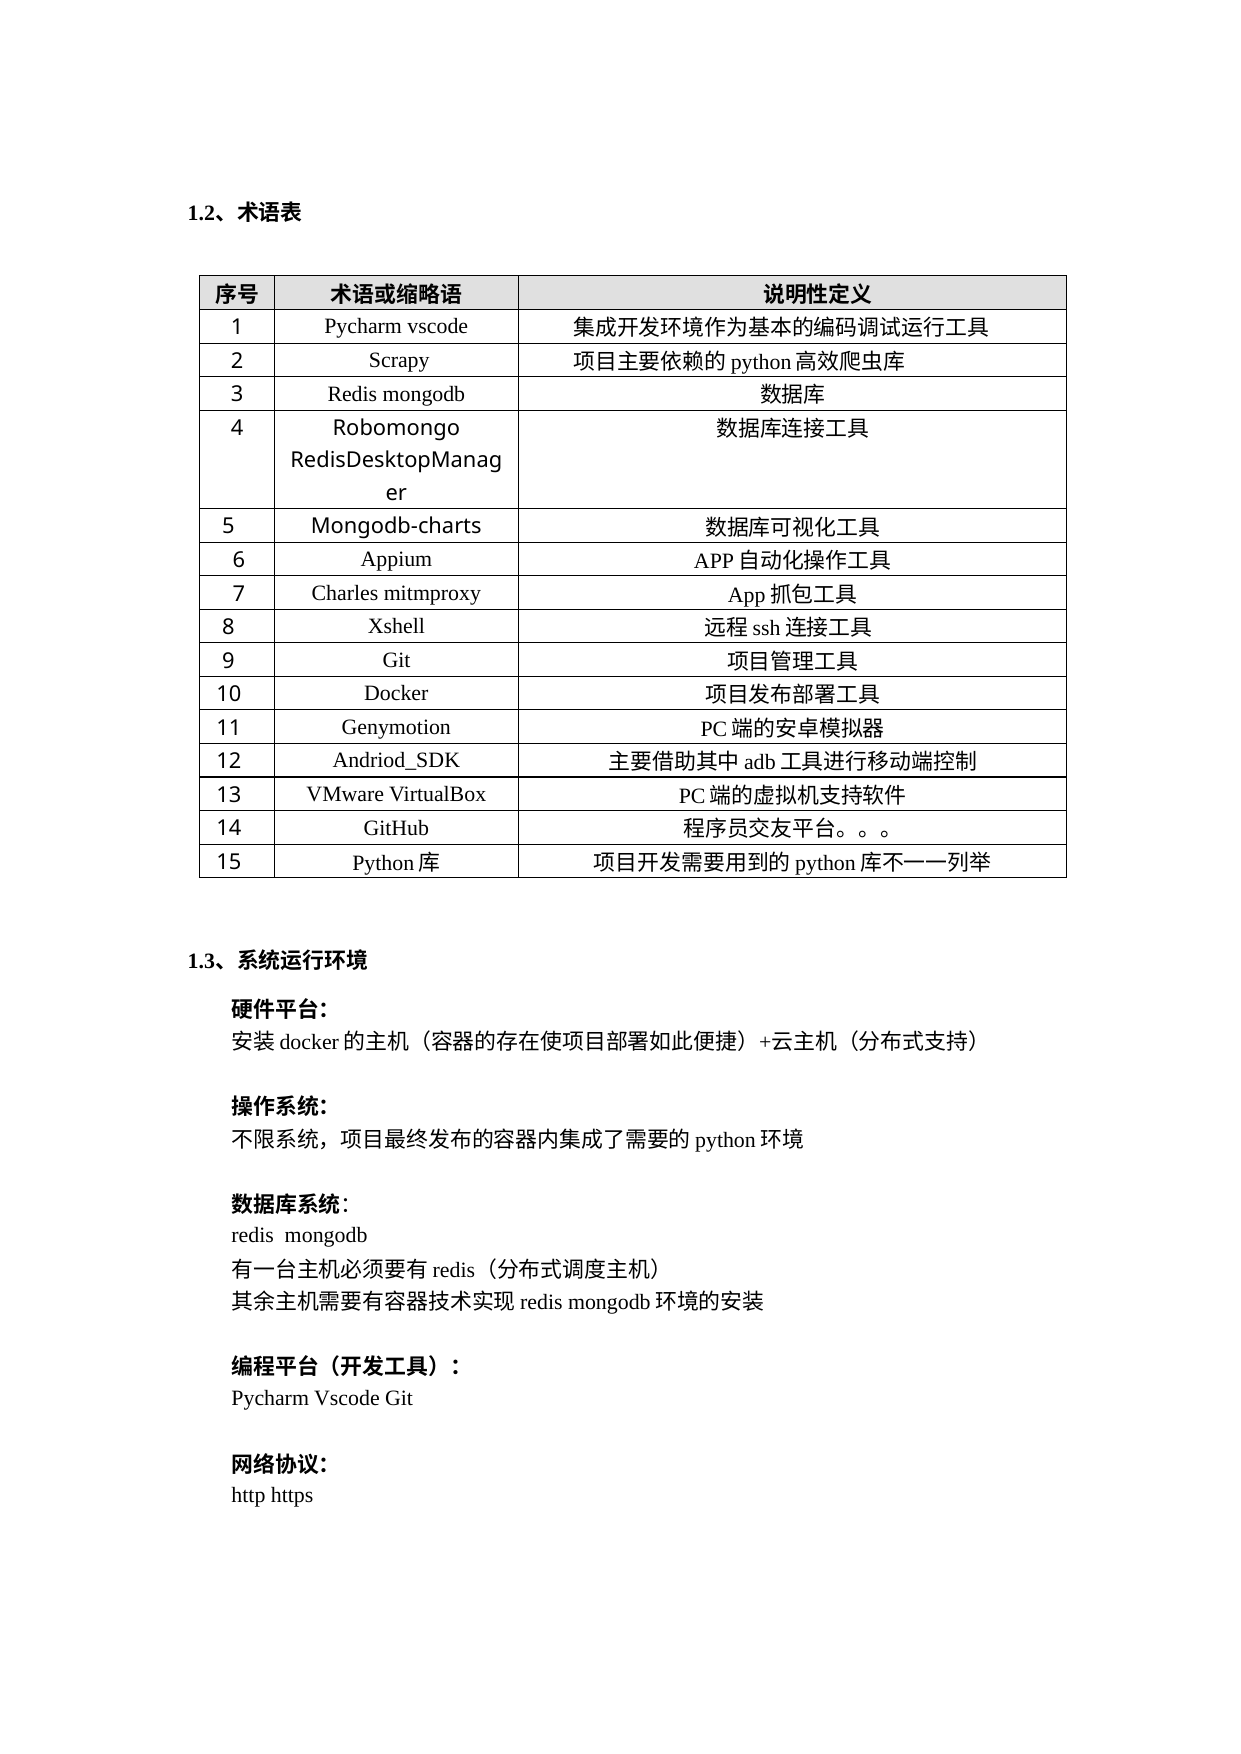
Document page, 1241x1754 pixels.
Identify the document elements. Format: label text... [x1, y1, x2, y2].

table_cell 7 [200, 576, 274, 609]
text 操作系统： [187, 1089, 1053, 1121]
table_cell APP自动化操作工具 [519, 543, 1066, 575]
table_cell 远程ssh连接工具 [519, 610, 1066, 642]
text 网络协议： [187, 1446, 1053, 1479]
table_cell Charles mitmproxy [275, 576, 518, 609]
table_cell GitHub [275, 811, 518, 843]
text http https [187, 1479, 1053, 1511]
table_cell 11 [200, 710, 274, 743]
table_cell Robomongo RedisDesktopManager [275, 411, 518, 508]
table_cell 10 [200, 677, 274, 709]
table_cell 4 [200, 411, 274, 508]
table_cell Andriod_SDK [275, 744, 518, 776]
table_cell 8 [200, 610, 274, 642]
text 编程平台（开发工具）： [187, 1349, 1053, 1381]
table_cell 集成开发环境作为基本的编码调试运行工具 [519, 310, 1066, 342]
table_cell 数据库 [519, 377, 1066, 409]
table_cell 1 [200, 310, 274, 342]
table_cell Python库 [275, 845, 518, 877]
text redis mongodb [187, 1219, 1053, 1251]
table_cell Pycharm vscode [275, 310, 518, 342]
text 1.2、术语表 [187, 194, 1053, 227]
table_cell Genymotion [275, 710, 518, 743]
text Pycharm Vscode Git [187, 1381, 1053, 1414]
text 不限系统，项目最终发布的容器内集成了需要的python环境 [187, 1121, 1053, 1154]
table_header 说明性定义 [519, 276, 1066, 309]
table_cell Appium [275, 543, 518, 575]
table_cell 数据库可视化工具 [519, 509, 1066, 542]
table_cell App抓包工具 [519, 576, 1066, 609]
table_cell 5 [200, 509, 274, 542]
table_cell 9 [200, 643, 274, 676]
text 数据库系统： [187, 1186, 1053, 1219]
table_cell Redis mongodb [275, 377, 518, 409]
table_cell 13 [200, 778, 274, 810]
table_cell PC端的虚拟机支持软件 [519, 778, 1066, 810]
table_cell VMware VirtualBox [275, 778, 518, 810]
table_cell 项目开发需要用到的python库不一一列举 [519, 845, 1066, 877]
table_cell 程序员交友平台。。。 [519, 811, 1066, 843]
text 安装docker的主机（容器的存在使项目部署如此便捷）+云主机（分布式支持） [187, 1024, 1053, 1056]
table_cell Xshell [275, 610, 518, 642]
table_cell 6 [200, 543, 274, 575]
table_cell 12 [200, 744, 274, 776]
table_cell 项目管理工具 [519, 643, 1066, 676]
table_cell 3 [200, 377, 274, 409]
table_cell PC端的安卓模拟器 [519, 710, 1066, 743]
text 硬件平台： [187, 991, 1053, 1024]
table_cell Docker [275, 677, 518, 709]
table_cell 14 [200, 811, 274, 843]
table_cell Git [275, 643, 518, 676]
table_header 序号 [200, 276, 274, 309]
table_cell Mongodb-charts [275, 509, 518, 542]
table_cell 2 [200, 344, 274, 376]
table_cell 15 [200, 845, 274, 877]
table_cell 数据库连接工具 [519, 411, 1066, 508]
table_cell 项目主要依赖的python高效爬虫库 [519, 344, 1066, 376]
table_cell 主要借助其中adb工具进行移动端控制 [519, 744, 1066, 776]
text 有一台主机必须要有redis（分布式调度主机） [187, 1251, 1053, 1284]
table_header 术语或缩略语 [275, 276, 518, 309]
table_cell 项目发布部署工具 [519, 677, 1066, 709]
text 其余主机需要有容器技术实现redis mongodb环境的安装 [187, 1284, 1053, 1316]
table_cell Scrapy [275, 344, 518, 376]
text 1.3、系统运行环境 [187, 943, 1053, 976]
